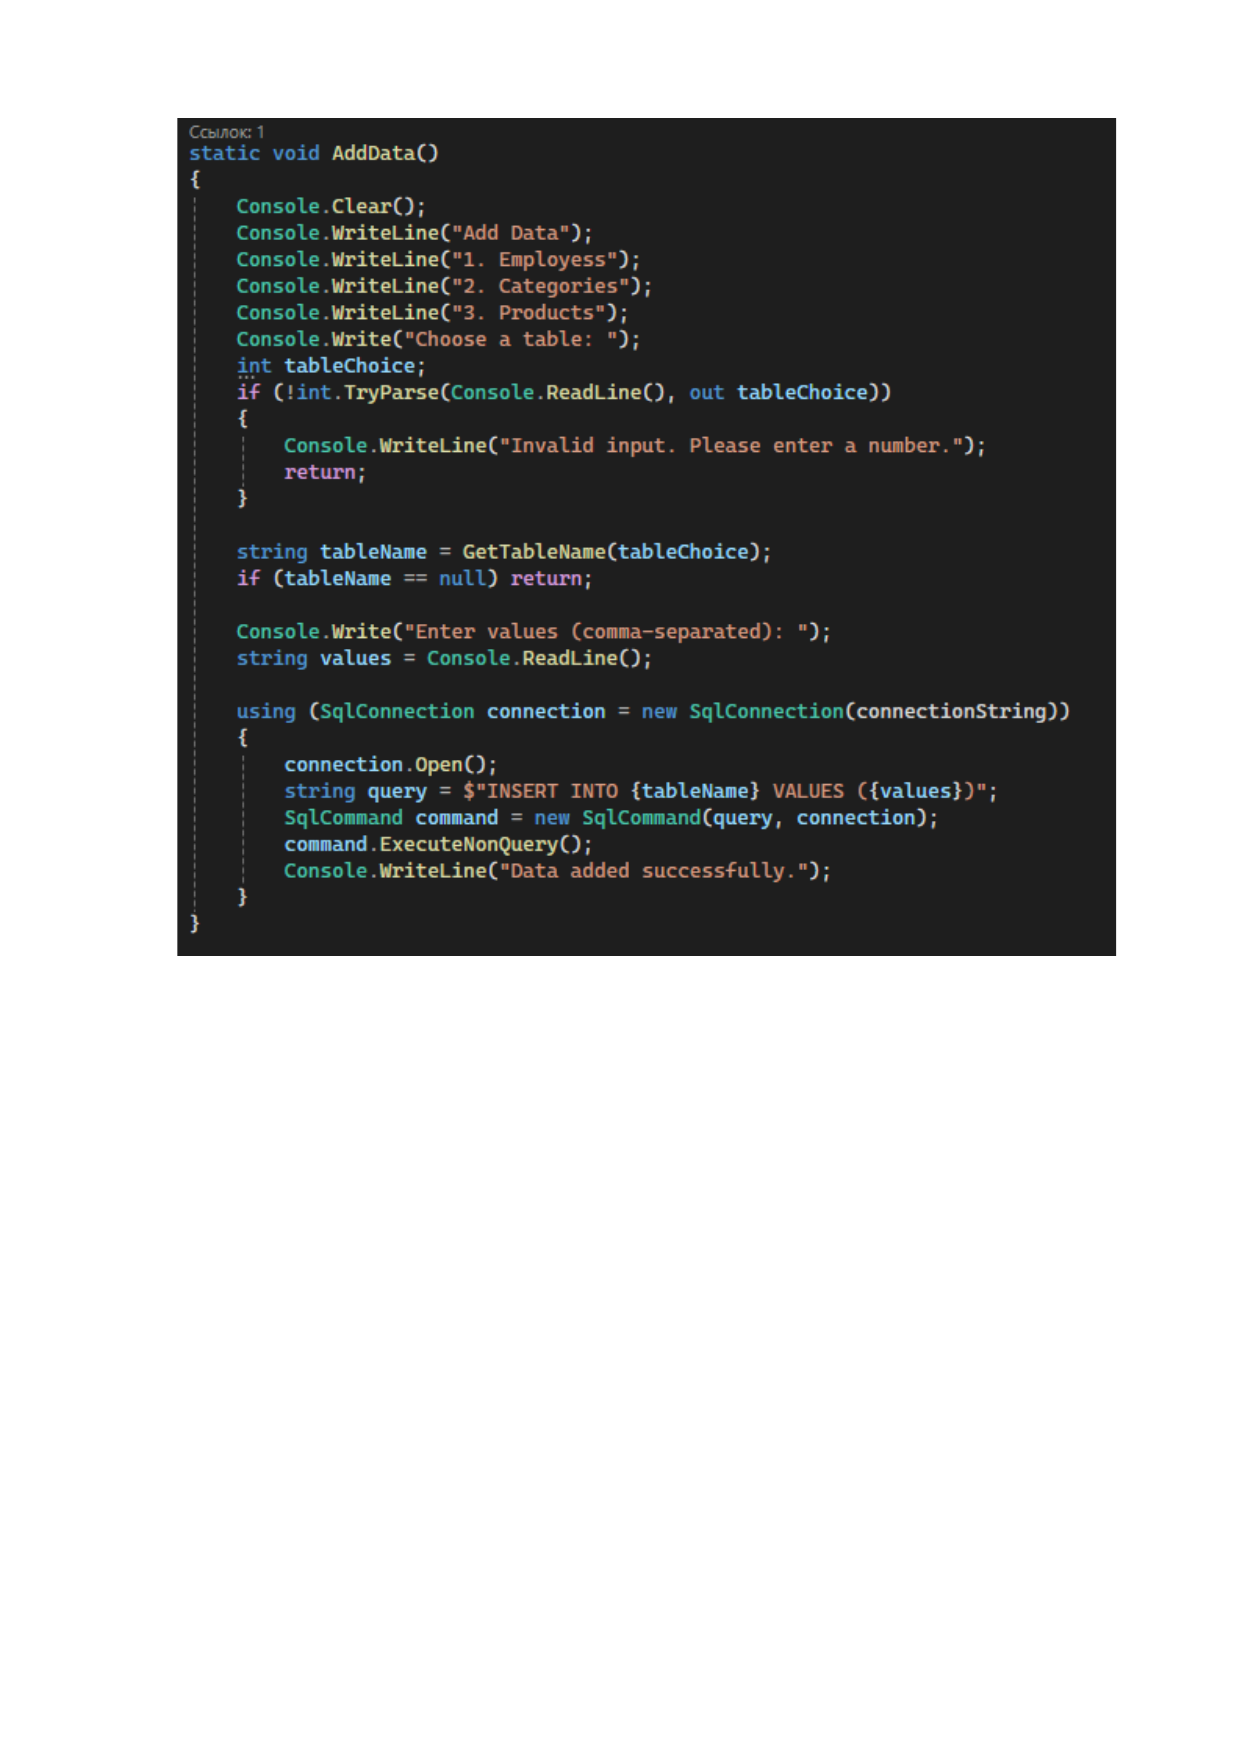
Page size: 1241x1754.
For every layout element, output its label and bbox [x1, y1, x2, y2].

picture [177, 118, 1117, 956]
